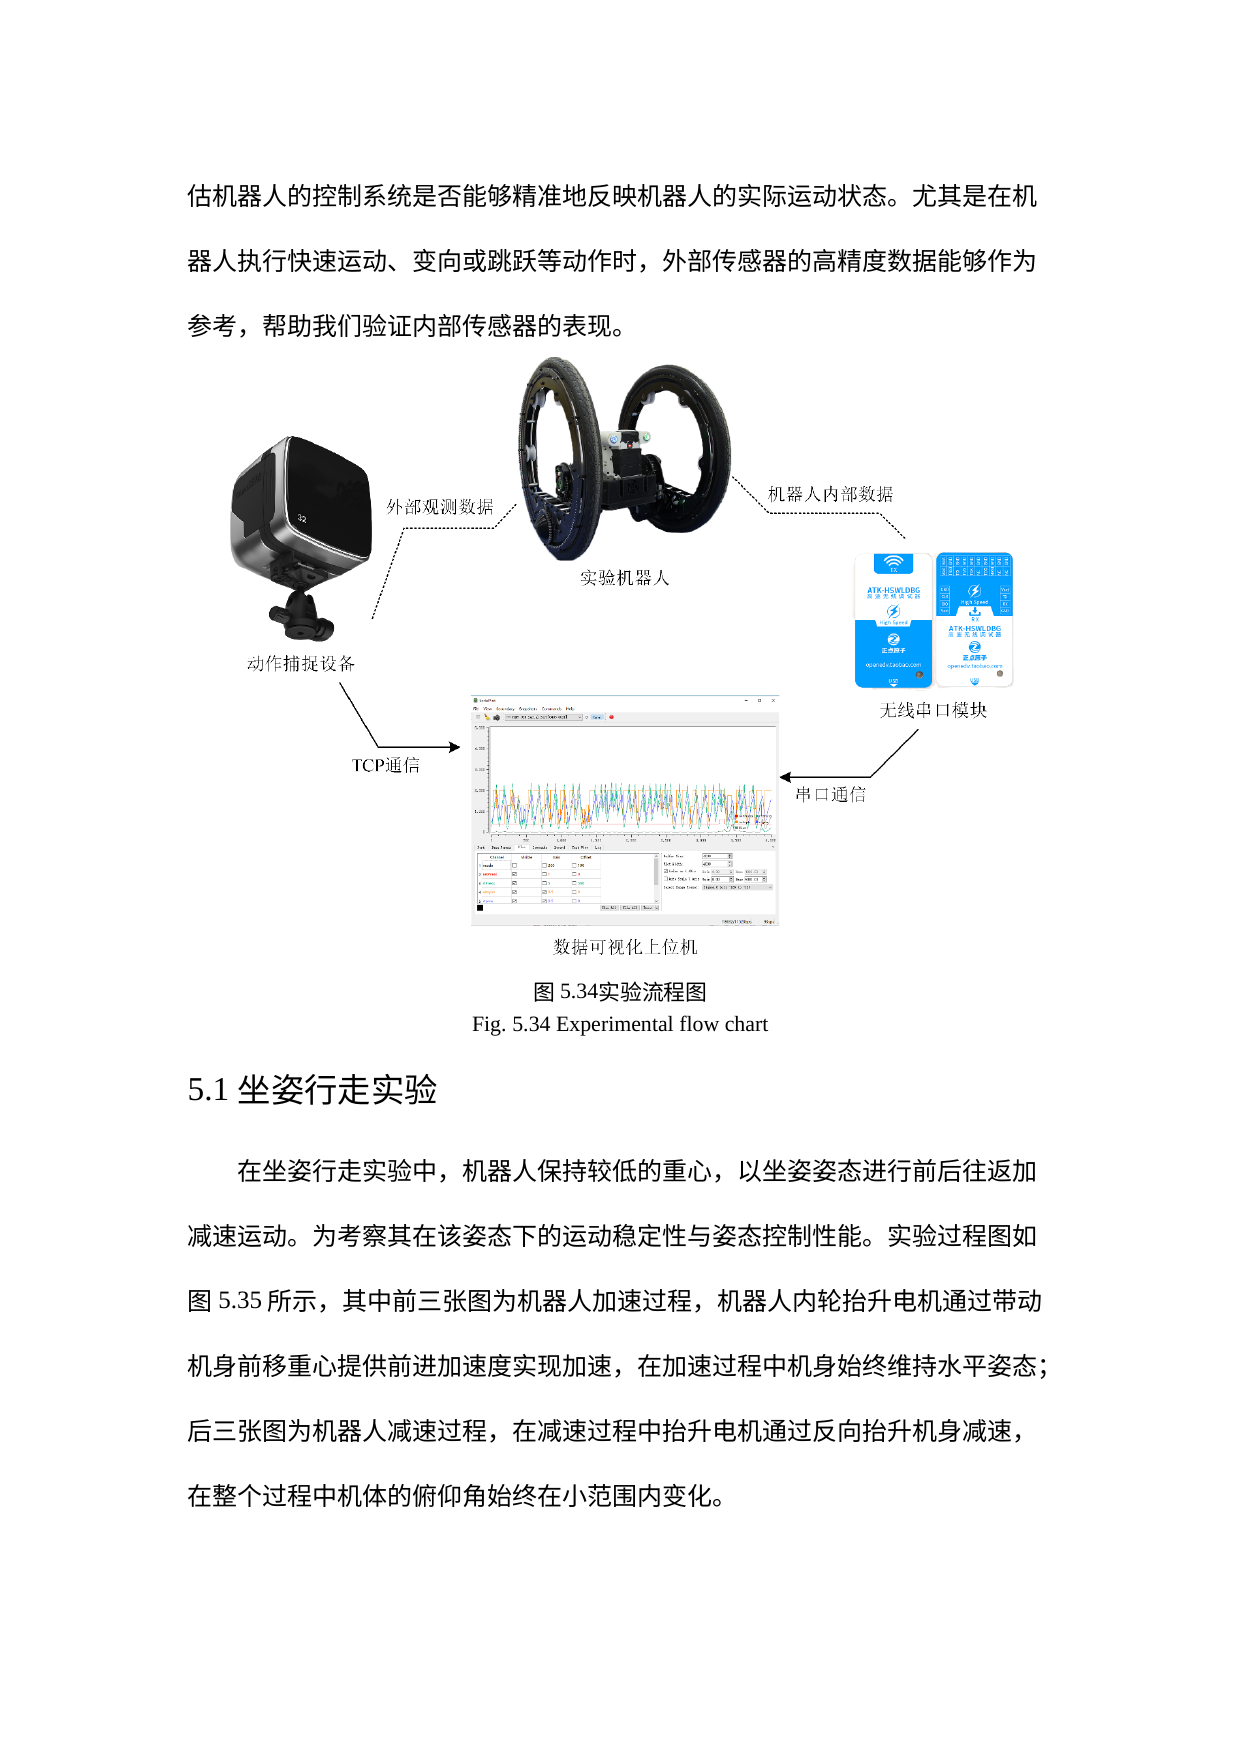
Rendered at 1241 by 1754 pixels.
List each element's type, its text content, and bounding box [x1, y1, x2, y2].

subtitle 坐姿行走实验 [187, 1056, 1053, 1121]
picture [226, 357, 1014, 966]
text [187, 162, 1053, 357]
